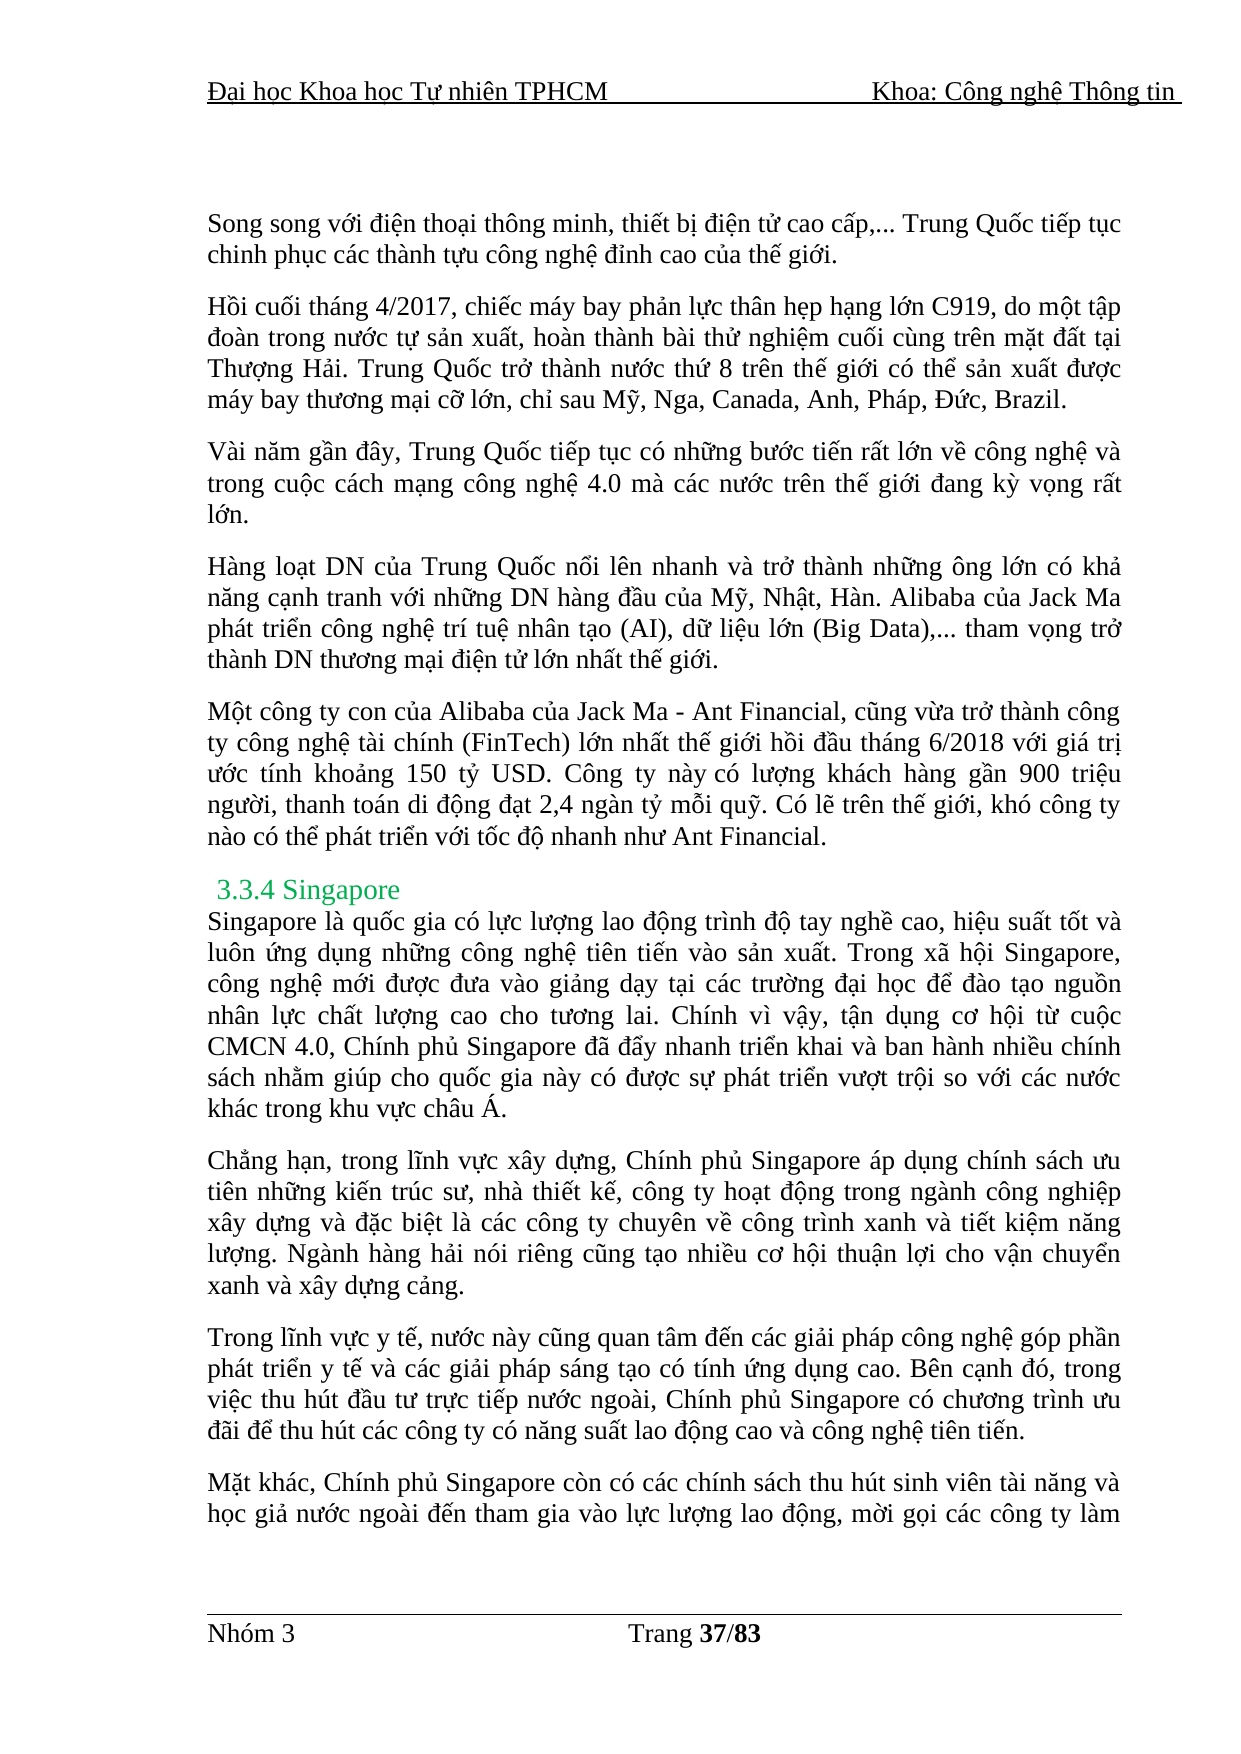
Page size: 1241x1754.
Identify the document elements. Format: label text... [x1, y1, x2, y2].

text Chẳng hạn, trong lĩnh vực xây dựng, Chính phủ Singapore áp dụng chính sách ưu tiên những kiến trúc sư, nhà thiết kế, công ty hoạt động trong ngành công nghiệp xây dựng và đặc biệt là các công ty chuyên về công trình xanh và tiết kiệm năng lượng. Ngành hàng hải nói riêng cũng tạo nhiều cơ hội thuận lợi cho vận chuyển xanh và xây dựng cảng. [207, 1144, 1122, 1300]
text Song song với điện thoại thông minh, thiết bị điện tử cao cấp,... Trung Quốc tiếp tục chinh phục các thành tựu công nghệ đỉnh cao của thế giới. [207, 207, 1122, 269]
subtitle 3.3.4 Singapore [216, 872, 1122, 905]
text Một công ty con của Alibaba của Jack Ma - Ant Financial, cũng vừa trở thành công ty công nghệ tài chính (FinTech) lớn nhất thế giới hồi đầu tháng 6/2018 với giá trị ước tính khoảng 150 tỷ USD. Công ty này có lượng khách hàng gần 900 triệu người, thanh toán di động đạt 2,4 ngàn tỷ mỗi quỹ. Có lẽ trên thế giới, khó công ty nào có thể phát triển với tốc độ nhanh như Ant Financial. [207, 695, 1122, 851]
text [207, 1466, 1122, 1528]
text Hàng loạt DN của Trung Quốc nổi lên nhanh và trở thành những ông lớn có khả năng cạnh tranh với những DN hàng đầu của Mỹ, Nhật, Hàn. Alibaba của Jack Ma phát triển công nghệ trí tuệ nhân tạo (AI), dữ liệu lớn (Big Data),... tham vọng trở thành DN thương mại điện tử lớn nhất thế giới. [207, 550, 1122, 674]
text Hồi cuối tháng 4/2017, chiếc máy bay phản lực thân hẹp hạng lớn C919, do một tập đoàn trong nước tự sản xuất, hoàn thành bài thử nghiệm cuối cùng trên mặt đất tại Thượng Hải. Trung Quốc trở thành nước thứ 8 trên thế giới có thể sản xuất được máy bay thương mại cỡ lớn, chỉ sau Mỹ, Nga, Canada, Anh, Pháp, Đức, Brazil. [207, 290, 1122, 415]
text Singapore là quốc gia có lực lượng lao động trình độ tay nghề cao, hiệu suất tốt và luôn ứng dụng những công nghệ tiên tiến vào sản xuất. Trong xã hội Singapore, công nghệ mới được đưa vào giảng dạy tại các trường đại học để đào tạo nguồn nhân lực chất lượng cao cho tương lai. Chính vì vậy, tận dụng cơ hội từ cuộc CMCN 4.0, Chính phủ Singapore đã đẩy nhanh triển khai và ban hành nhiều chính sách nhằm giúp cho quốc gia này có được sự phát triển vượt trội so với các nước khác trong khu vực châu Á. [207, 905, 1122, 1123]
text Vài năm gần đây, Trung Quốc tiếp tục có những bước tiến rất lớn về công nghệ và trong cuộc cách mạng công nghệ 4.0 mà các nước trên thế giới đang kỳ vọng rất lớn. [207, 436, 1122, 529]
text Trong lĩnh vực y tế, nước này cũng quan tâm đến các giải pháp công nghệ góp phần phát triển y tế và các giải pháp sáng tạo có tính ứng dụng cao. Bên cạnh đó, trong việc thu hút đầu tư trực tiếp nước ngoài, Chính phủ Singapore có chương trình ưu đãi để thu hút các công ty có năng suất lao động cao và công nghệ tiên tiến. [207, 1321, 1122, 1445]
